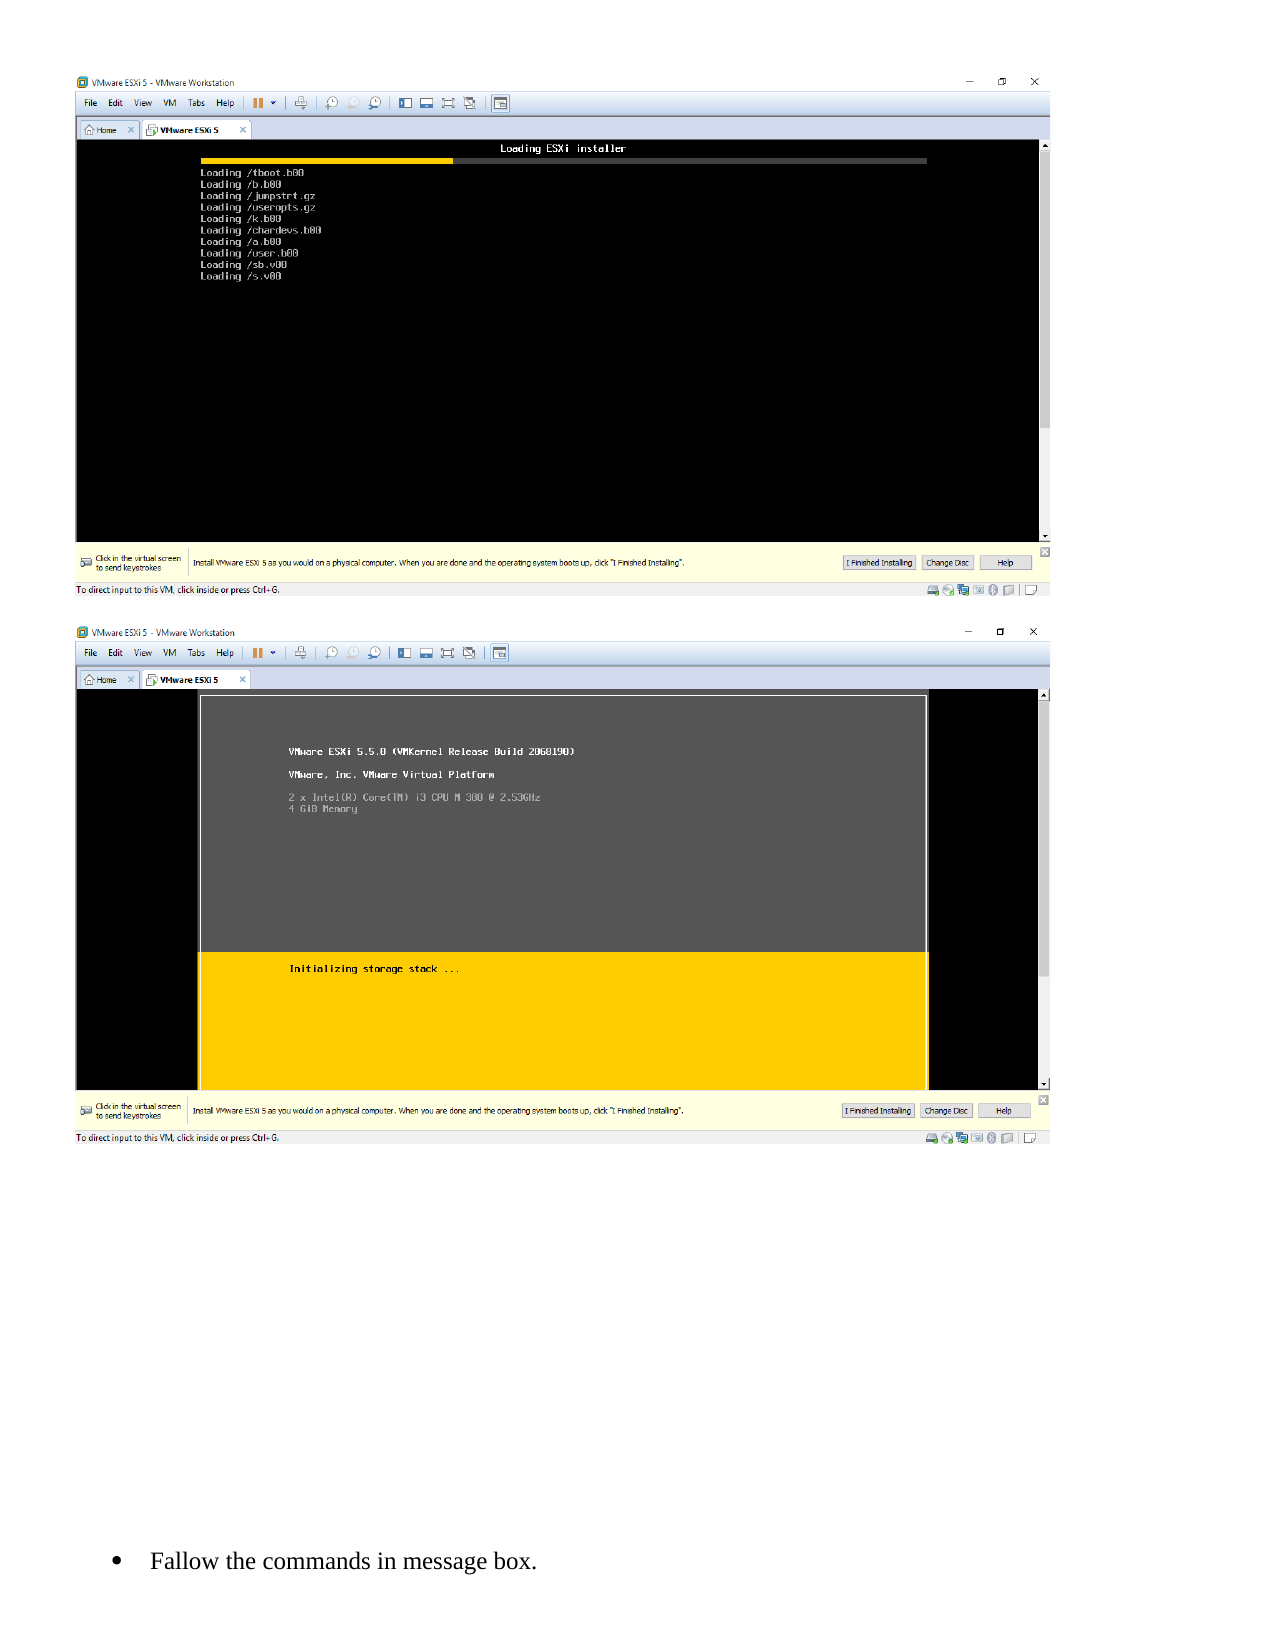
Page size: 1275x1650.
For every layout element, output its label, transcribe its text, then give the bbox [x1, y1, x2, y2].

picture [75, 624, 1050, 1144]
list Fallow the commands in message box. [112, 1546, 1200, 1575]
picture [75, 75, 1050, 596]
